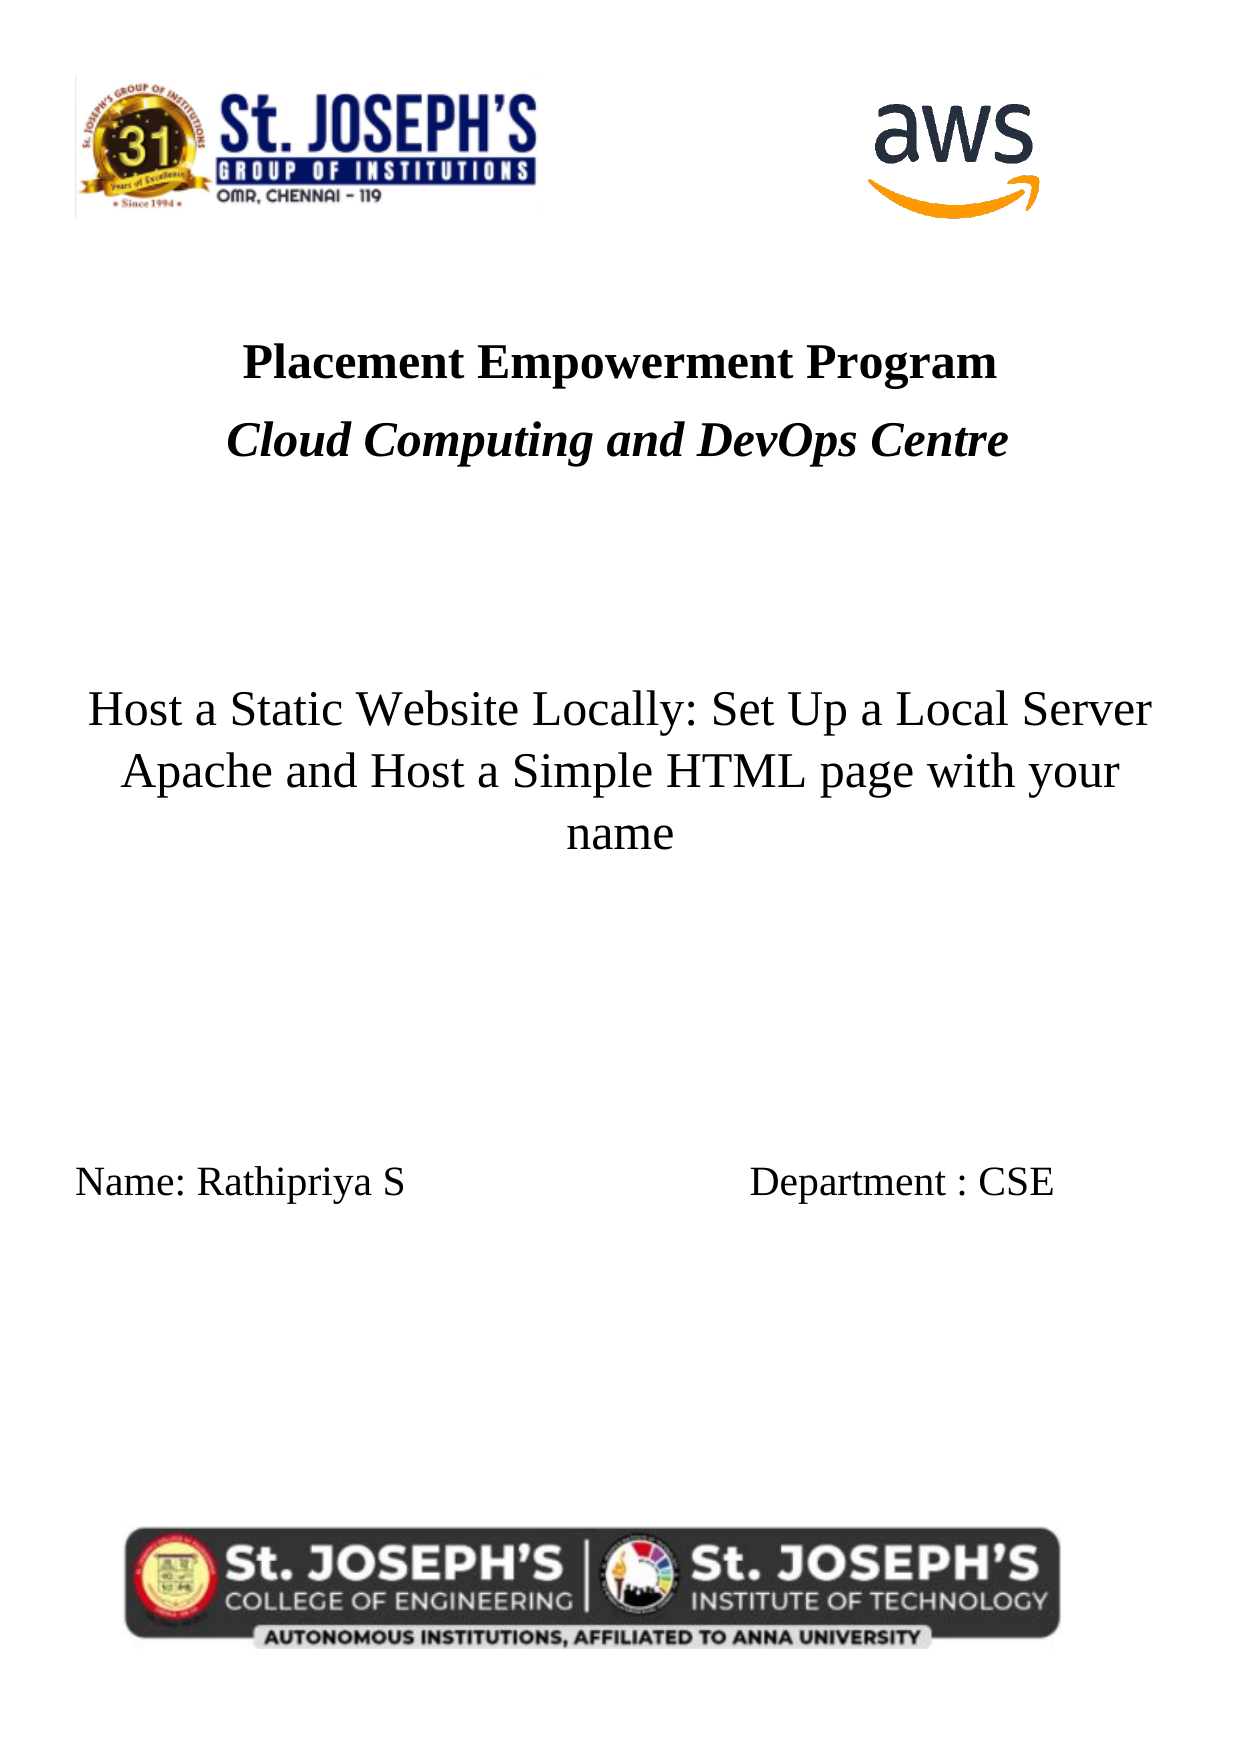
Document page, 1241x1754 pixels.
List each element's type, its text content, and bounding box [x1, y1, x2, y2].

text Cloud Computing and DevOps Centre [75, 410, 1165, 468]
picture [75, 75, 547, 219]
text Placement Empowerment Program [75, 331, 1165, 389]
text Host a Static Website Locally: Set Up a Local Server Apache and Host a Simple HTML page with your name [75, 679, 1165, 861]
picture [121, 1514, 1062, 1649]
text Name: Rathipriya S Department : CSE [75, 1156, 1165, 1204]
picture [867, 103, 1040, 219]
